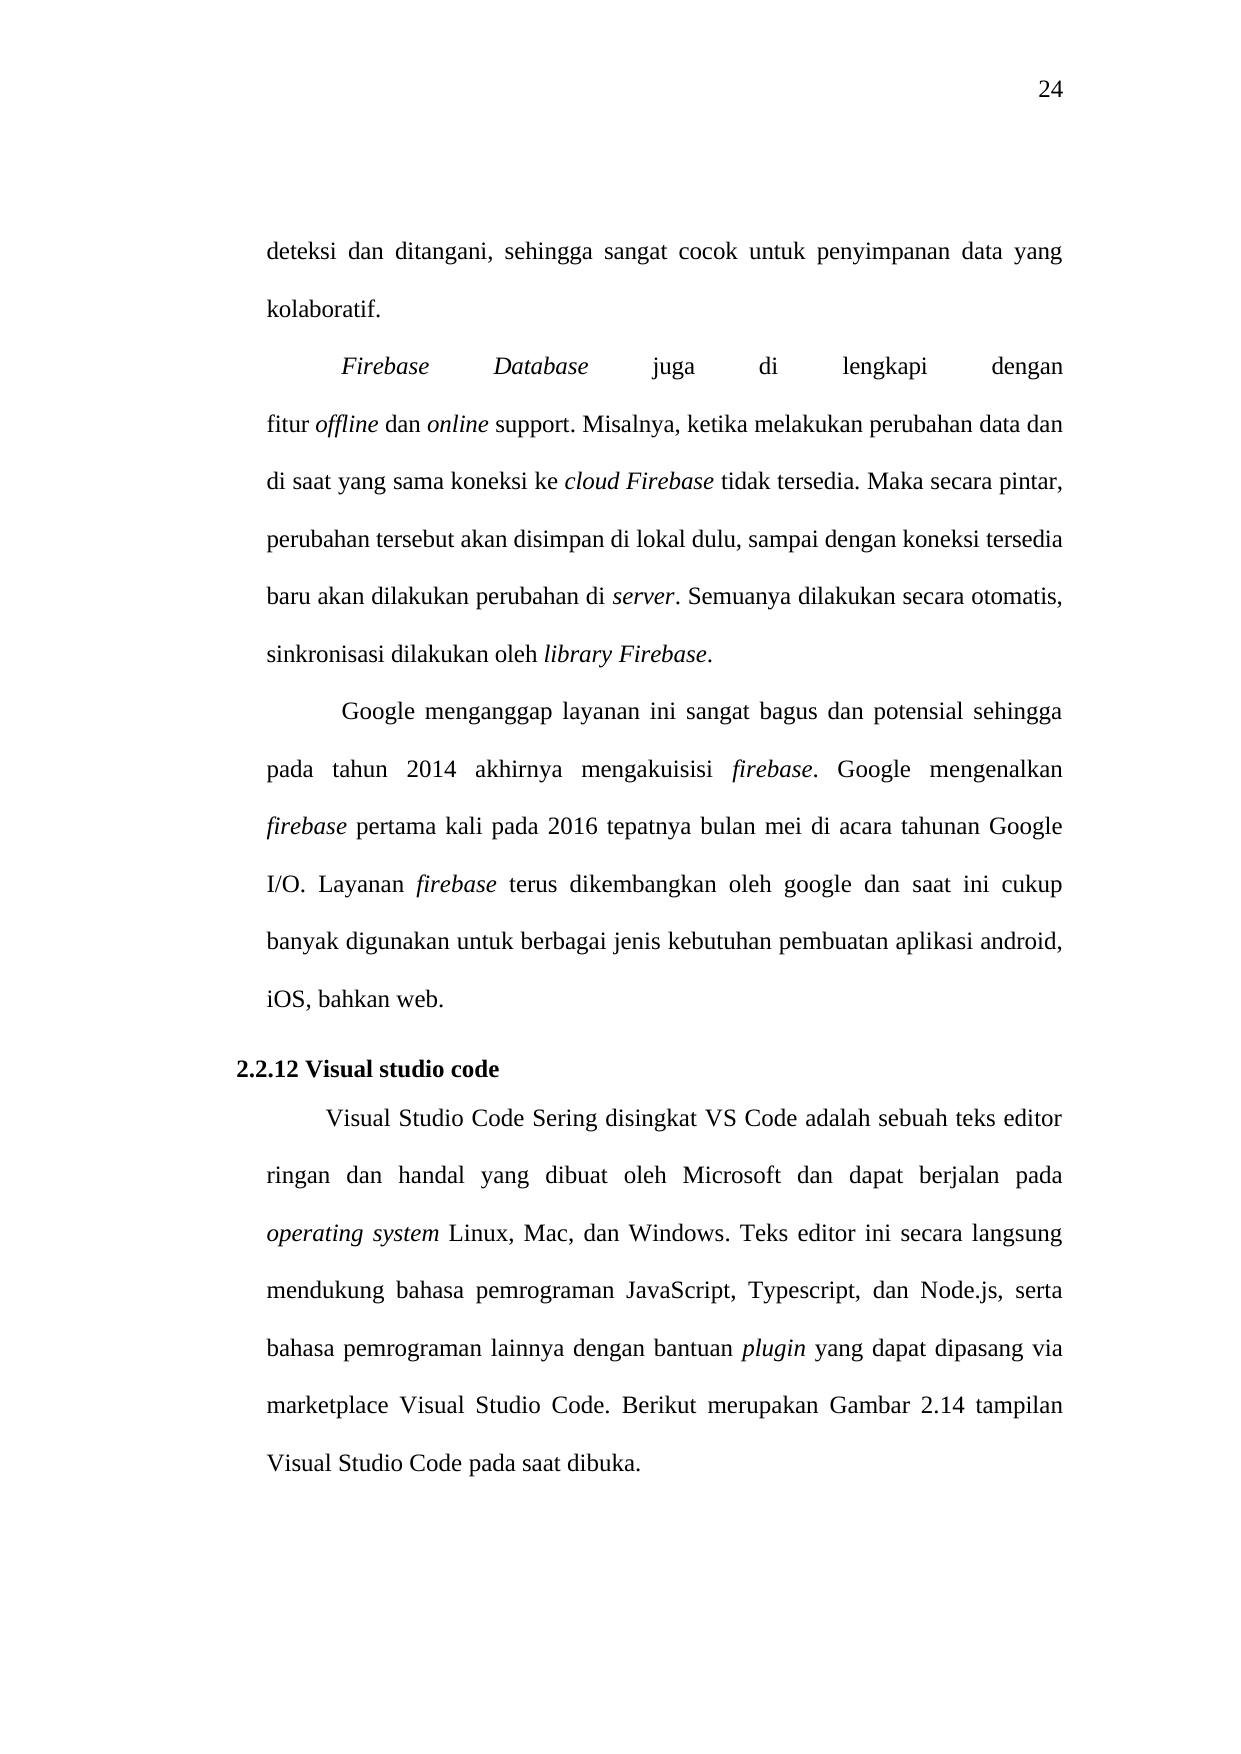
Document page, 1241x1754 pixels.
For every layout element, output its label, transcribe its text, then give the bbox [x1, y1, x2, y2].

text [266, 265, 1063, 322]
subtitle 2.2.12 Visual studio code [236, 1054, 1063, 1082]
text Visual Studio Code Sering disingkat VS Code adalah sebuah teks editor ringan dan handal yang dibuat oleh Microsoft dan dapat berjalan pada operating system Linux, Mac, dan Windows. Teks editor ini secara langsung mendukung bahasa pemrograman JavaScript, Typescript, dan Node.js, serta bahasa pemrograman lainnya dengan bantuan plugin yang dapat dipasang via marketplace Visual Studio Code. Berikut merupakan Gambar 2.14 tampilan Visual Studio Code pada saat dibuka. [266, 1103, 1063, 1477]
text Firebase Database juga di lengkapi dengan fitur offline dan online support. Misalnya, ketika melakukan perubahan data dan di saat yang sama koneksi ke cloud Firebase tidak tersedia. Maka secara pintar, perubahan tersebut akan disimpan di lokal dulu, sampai dengan koneksi tersedia baru akan dilakukan perubahan di server. Semuanya dilakukan secara otomatis, sinkronisasi dilakukan oleh library Firebase. [266, 552, 1063, 667]
text Firebase Database juga di lengkapi dengan fitur offline dan online support. Misalnya, ketika melakukan perubahan data dan di saat yang sama koneksi ke cloud Firebase tidak tersedia. Maka secara pintar, perubahan tersebut akan disimpan di lokal dulu, sampai dengan koneksi tersedia baru akan dilakukan perubahan di server. Semuanya dilakukan secara otomatis, sinkronisasi dilakukan oleh library Firebase. [266, 351, 1063, 524]
text Google menganggap layanan ini sangat bagus dan potensial sehingga pada tahun 2014 akhirnya mengakuisisi firebase. Google mengenalkan firebase pertama kali pada 2016 tepatnya bulan mei di acara tahunan Google I/O. Layanan firebase terus dikembangkan oleh google dan saat ini cukup banyak digunakan untuk berbagai jenis kebutuhan pembuatan aplikasi android, iOS, bahkan web. [266, 696, 1063, 1012]
